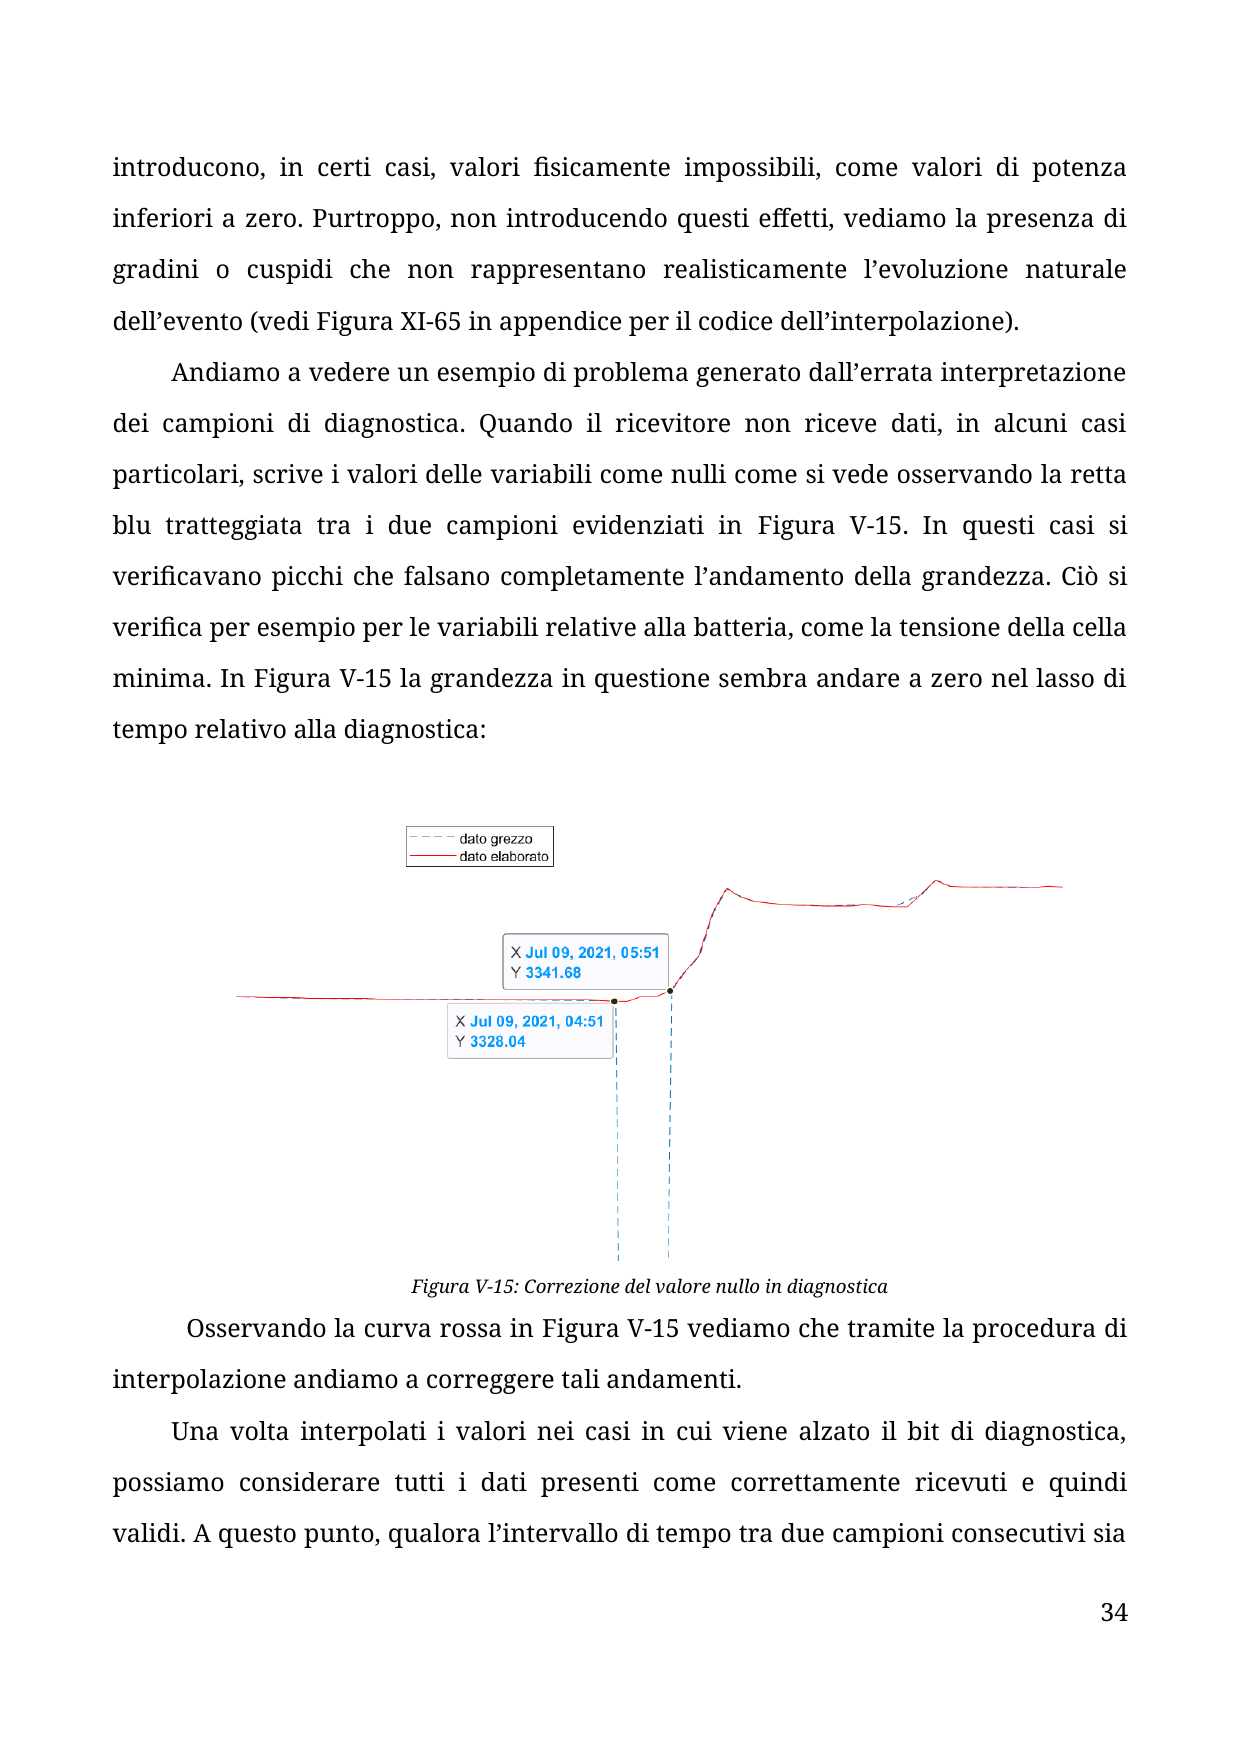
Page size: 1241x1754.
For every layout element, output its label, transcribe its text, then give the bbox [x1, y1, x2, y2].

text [112, 150, 1128, 337]
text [112, 1413, 1128, 1549]
picture [236, 762, 1063, 1261]
